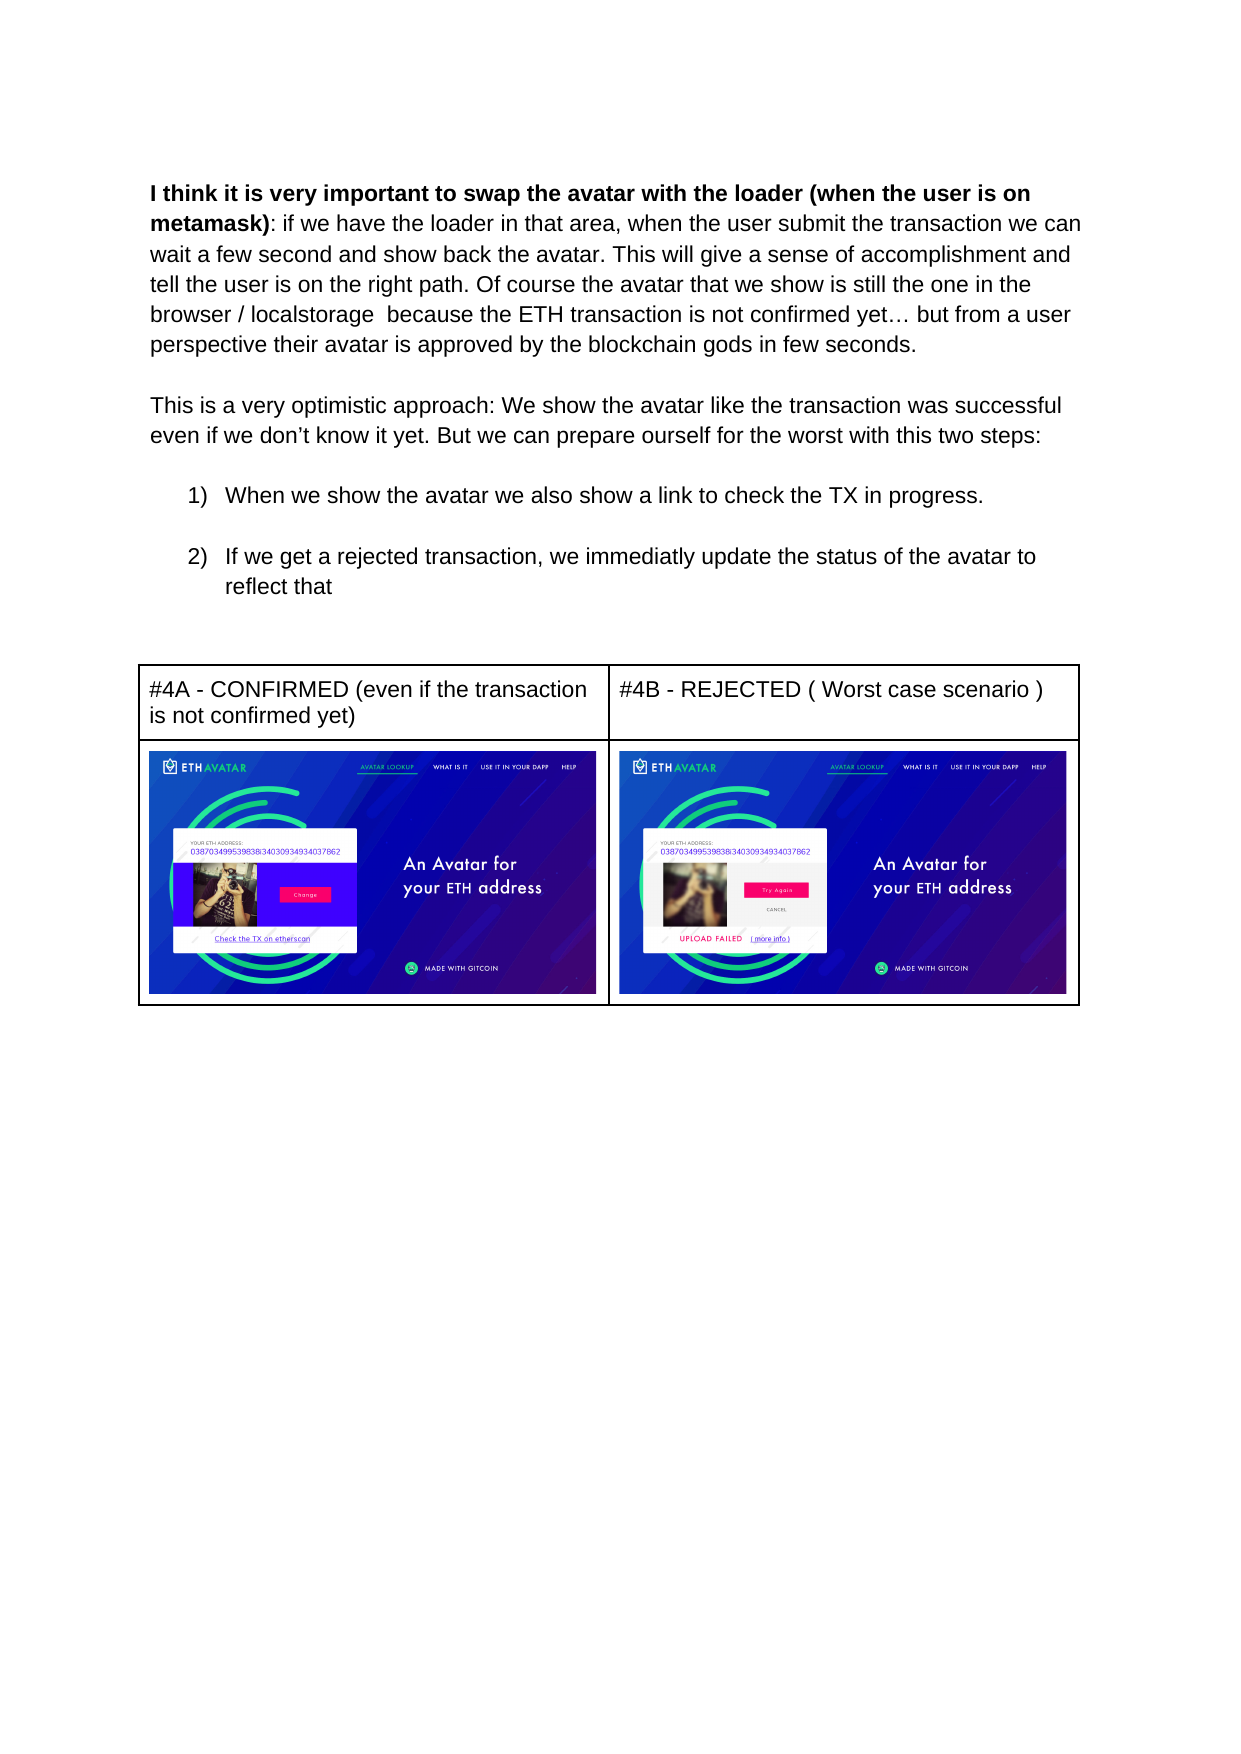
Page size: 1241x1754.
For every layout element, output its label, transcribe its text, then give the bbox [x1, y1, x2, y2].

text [150, 150, 1090, 358]
table_header #4A - CONFIRMED (even if the transaction is not confirmed yet) [140, 666, 608, 739]
list When we show the avatar we also show a link to check the TX in progress. [187, 482, 1090, 539]
text This is a very optimistic approach: We show the avatar like the transaction was successful even if we don’t know it yet. But we can prepare ourself for the worst with this two steps: [150, 392, 1090, 478]
picture [149, 751, 597, 994]
list If we get a rejected transaction, we immediatly update the status of the avatar to reflect that [187, 543, 1090, 599]
table_header #4B - REJECTED ( Worst case scenario ) [610, 666, 1078, 739]
table_cell [140, 741, 608, 1004]
table_cell [610, 741, 1078, 1004]
picture [619, 751, 1067, 994]
